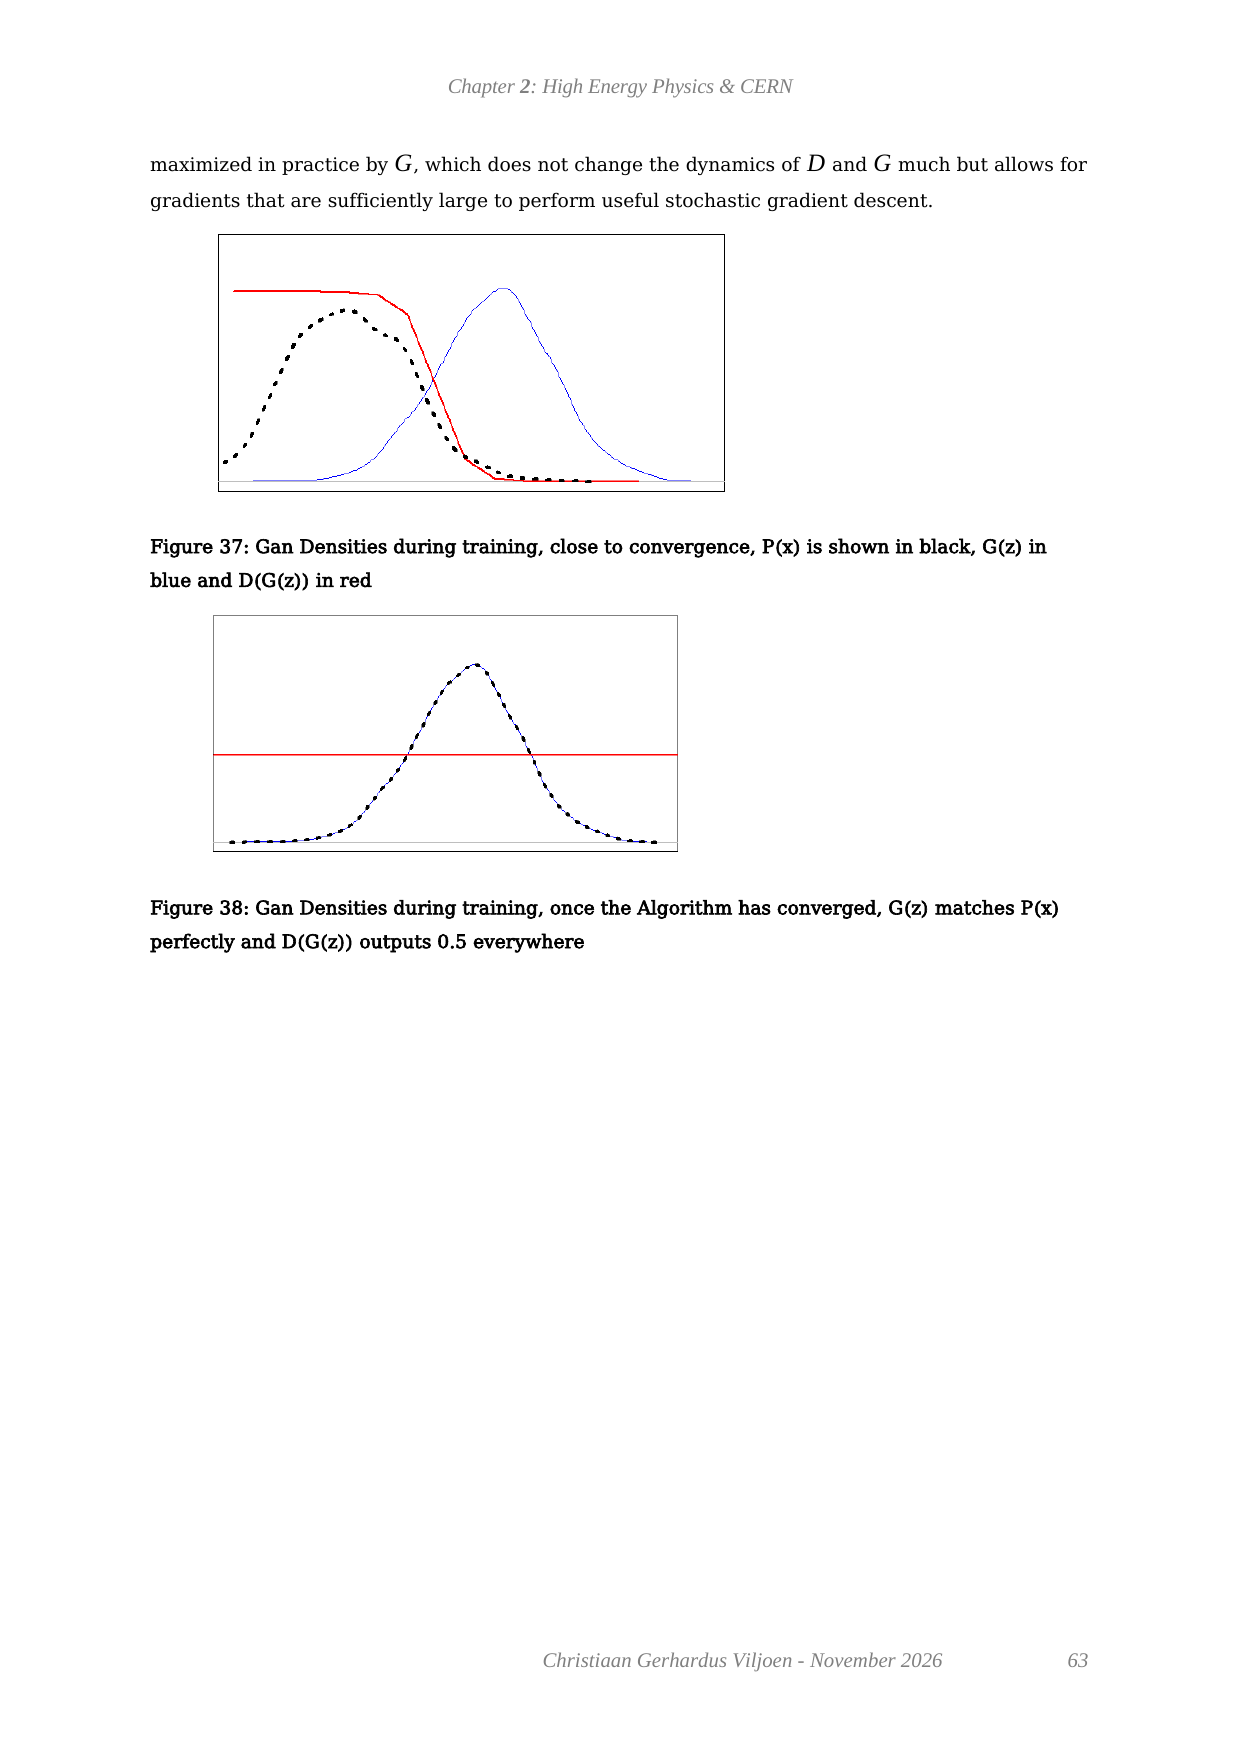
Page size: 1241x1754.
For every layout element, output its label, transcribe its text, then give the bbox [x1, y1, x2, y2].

text Figure 37: Gan Densities during training, close to convergence, P(x) is shown in black, G(z) in blue and D(G(z)) in red [150, 534, 1090, 591]
picture [150, 231, 759, 515]
picture [150, 610, 710, 877]
text Figure 38: Gan Densities during training, once the Algorithm has converged, G(z) matches P(x) perfectly and D(G(z)) outputs 0.5 everywhere [150, 896, 1090, 952]
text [150, 150, 1090, 211]
